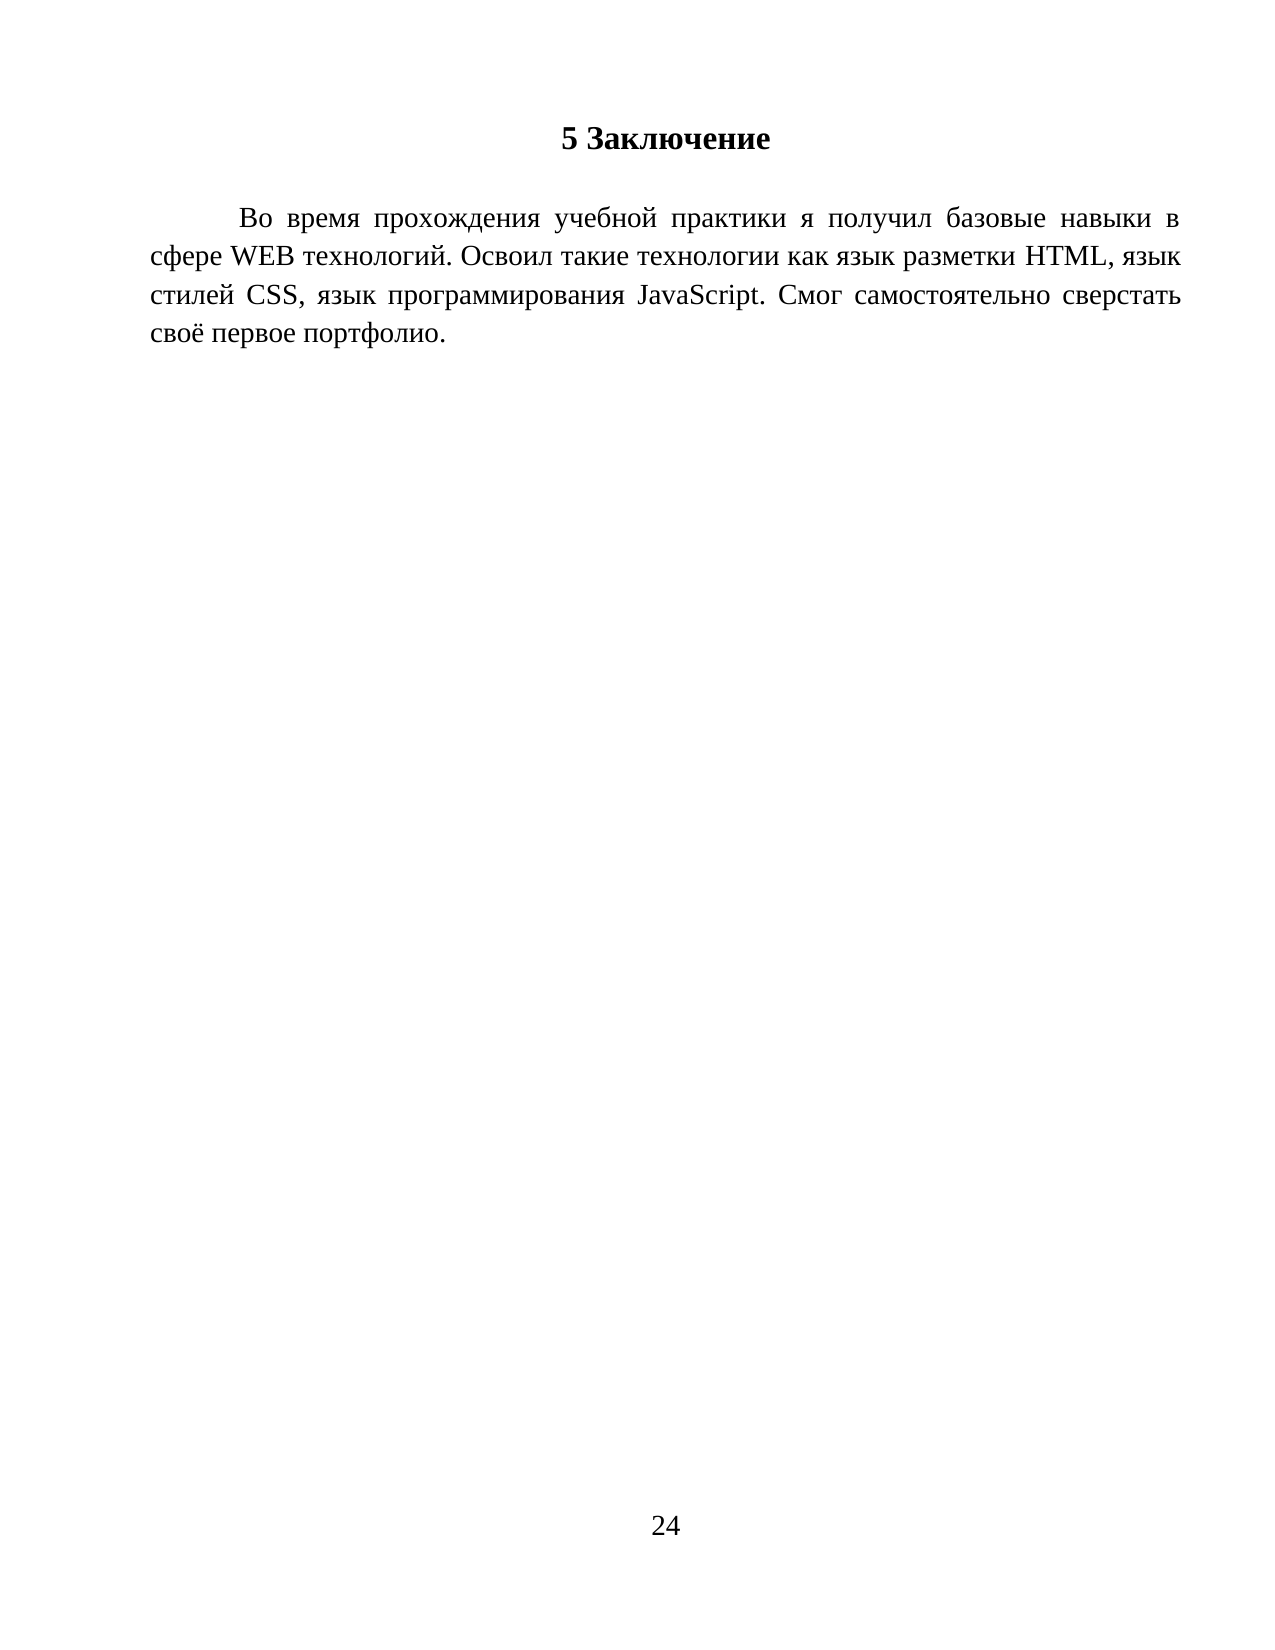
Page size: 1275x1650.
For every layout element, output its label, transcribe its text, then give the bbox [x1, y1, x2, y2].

text Во время прохождения учебной практики я получил базовые навыки в сфере WEB технологий. Освоил такие технологии как язык разметки HTML, язык стилей CSS, язык программирования JavaScript. Смог самостоятельно сверстать своё первое портфолио. [150, 200, 1181, 349]
subtitle 5 Заключение [150, 118, 1181, 156]
